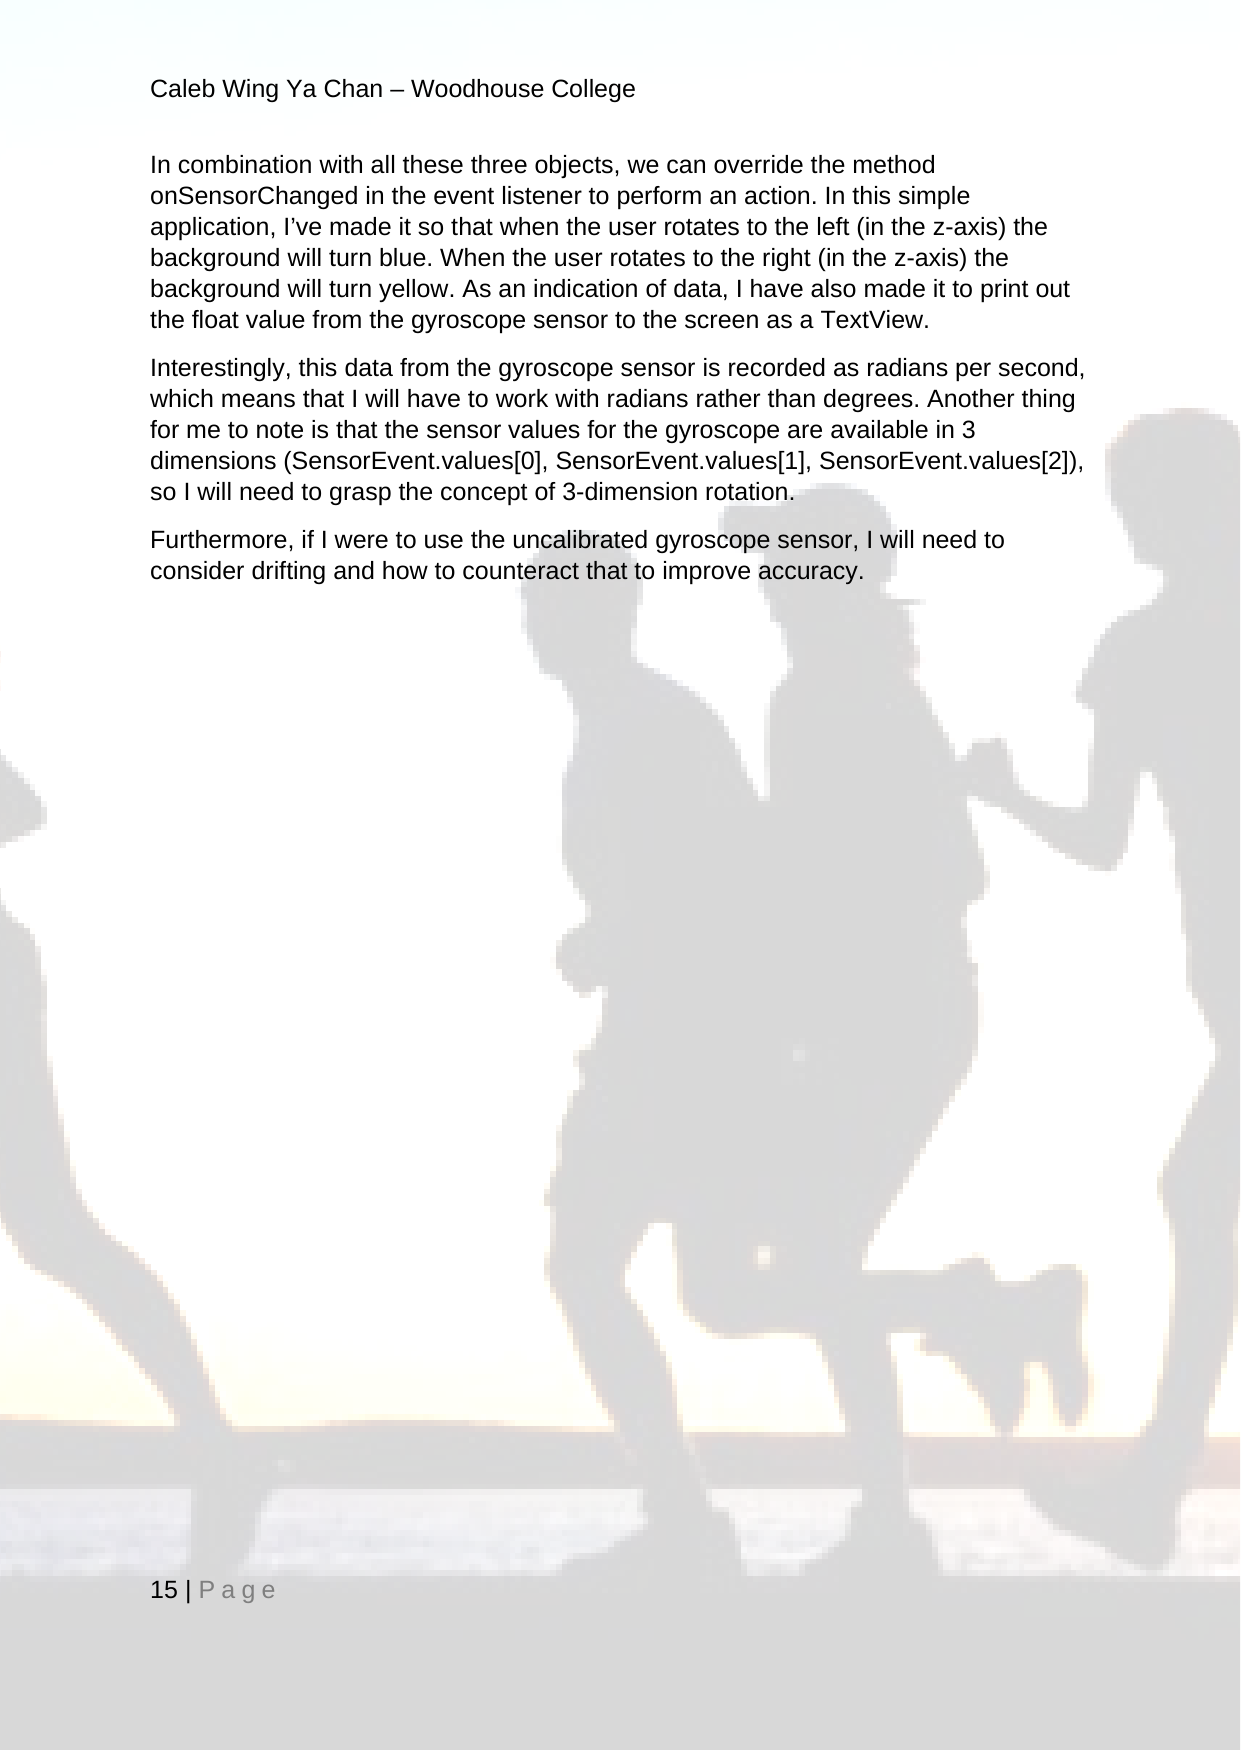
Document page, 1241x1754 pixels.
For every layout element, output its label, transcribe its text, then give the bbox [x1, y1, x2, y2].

text Furthermore, if I were to use the uncalibrated gyroscope sensor, I will need to consider drifting and how to counteract that to improve accuracy. [150, 525, 1090, 585]
text In combination with all these three objects, we can override the method onSensorChanged in the event listener to perform an action. In this simple application, I’ve made it so that when the user rotates to the left (in the z-axis) the background will turn blue. When the user rotates to the right (in the z-axis) the background will turn yellow. As an indication of data, I have also made it to print out the float value from the gyroscope sensor to the screen as a TextView. [150, 150, 1090, 334]
text Interestingly, this data from the gyroscope sensor is recorded as radians per second, which means that I will have to work with radians rather than degrees. Another thing for me to note is that the sensor values for the gyroscope are available in 3 dimensions (SensorEvent.values[0], SensorEvent.values[1], SensorEvent.values[2]), so I will need to grasp the concept of 3-dimension rotation. [150, 353, 1090, 506]
